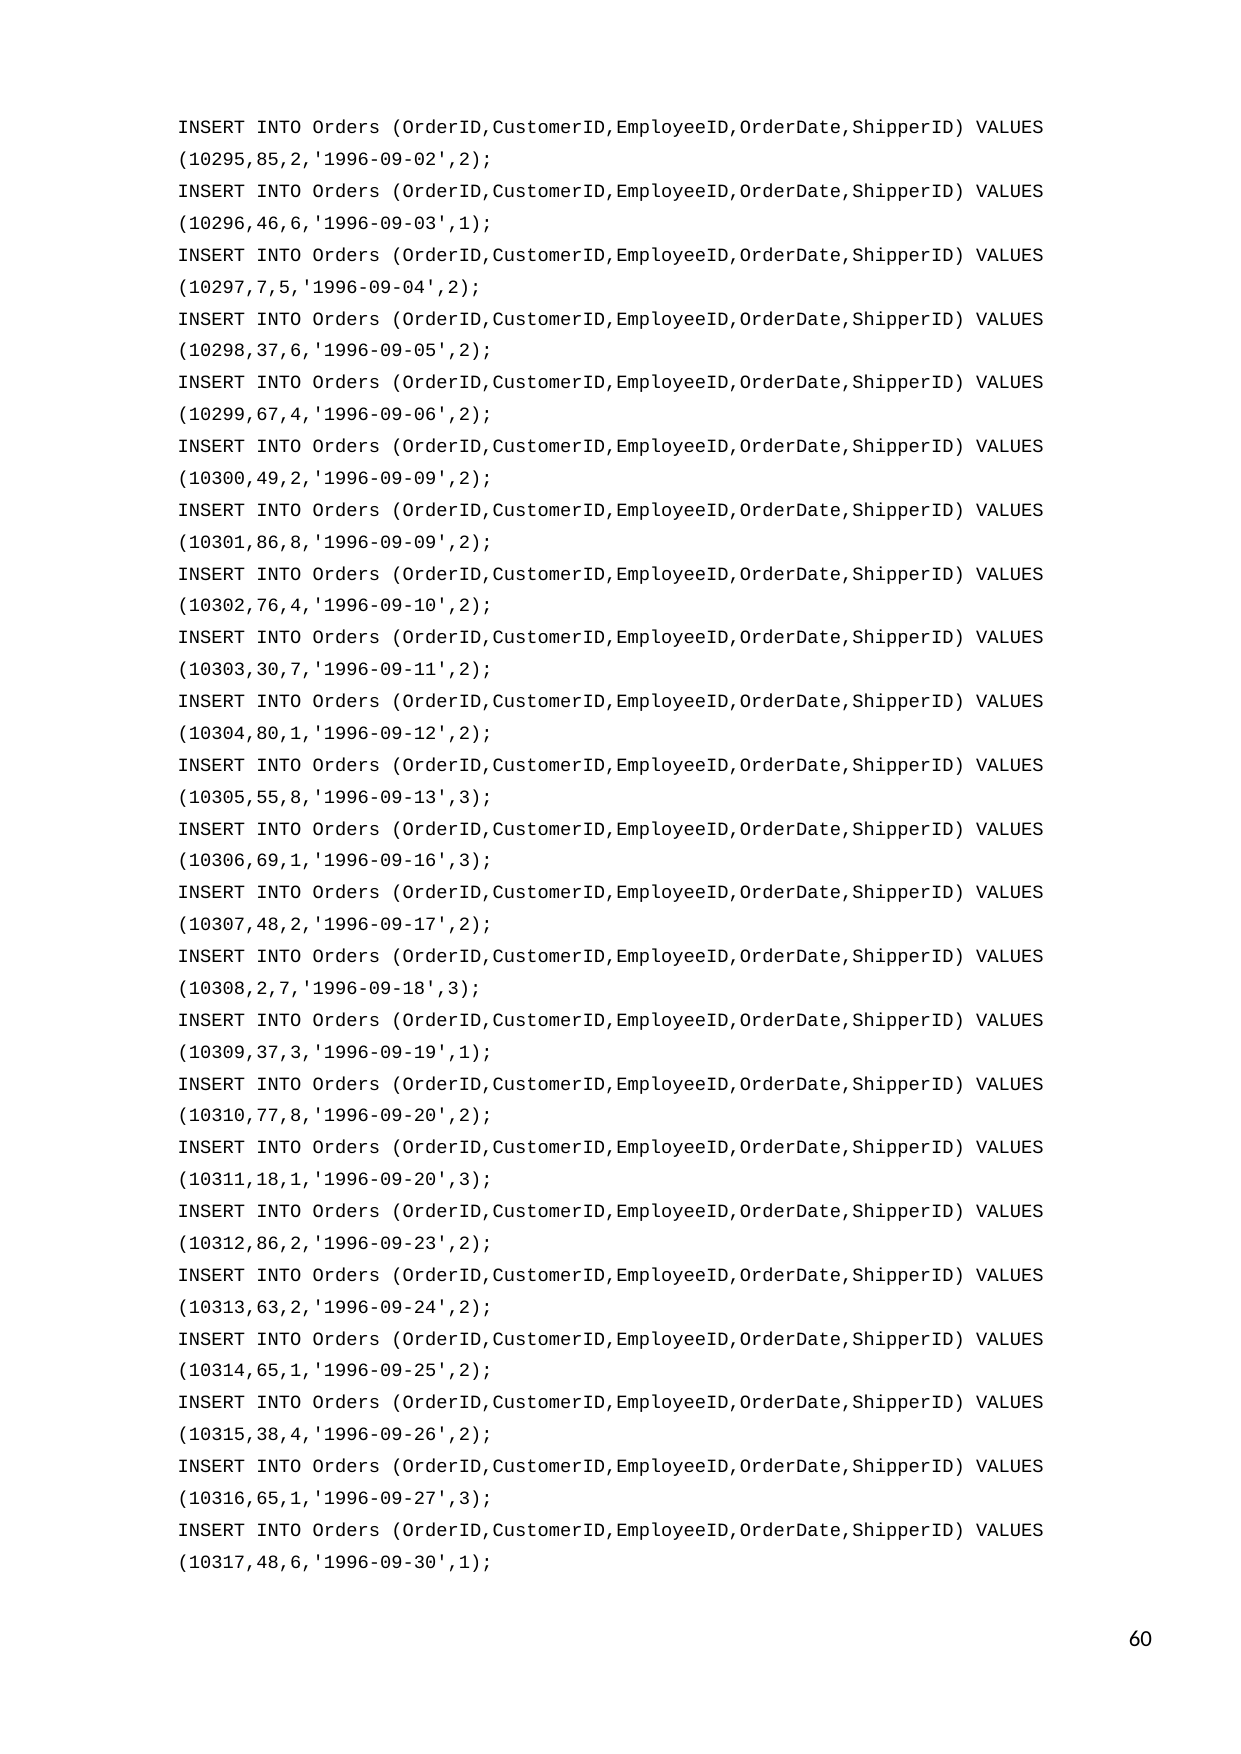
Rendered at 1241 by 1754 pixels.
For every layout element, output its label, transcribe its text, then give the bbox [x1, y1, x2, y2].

text INSERT INTO Orders (OrderID,CustomerID,EmployeeID,OrderDate,ShipperID) VALUES (10300,49,2,'1996-09-09',2); [177, 437, 1152, 490]
text INSERT INTO Orders (OrderID,CustomerID,EmployeeID,OrderDate,ShipperID) VALUES (10296,46,6,'1996-09-03',1); [177, 182, 1152, 235]
text INSERT INTO Orders (OrderID,CustomerID,EmployeeID,OrderDate,ShipperID) VALUES (10311,18,1,'1996-09-20',3); [177, 1138, 1152, 1191]
text INSERT INTO Orders (OrderID,CustomerID,EmployeeID,OrderDate,ShipperID) VALUES (10308,2,7,'1996-09-18',3); [177, 947, 1152, 1000]
text INSERT INTO Orders (OrderID,CustomerID,EmployeeID,OrderDate,ShipperID) VALUES (10303,30,7,'1996-09-11',2); [177, 628, 1152, 681]
text INSERT INTO Orders (OrderID,CustomerID,EmployeeID,OrderDate,ShipperID) VALUES (10297,7,5,'1996-09-04',2); [177, 246, 1152, 299]
text INSERT INTO Orders (OrderID,CustomerID,EmployeeID,OrderDate,ShipperID) VALUES (10313,63,2,'1996-09-24',2); [177, 1266, 1152, 1319]
text INSERT INTO Orders (OrderID,CustomerID,EmployeeID,OrderDate,ShipperID) VALUES (10295,85,2,'1996-09-02',2); [177, 118, 1152, 171]
text INSERT INTO Orders (OrderID,CustomerID,EmployeeID,OrderDate,ShipperID) VALUES (10301,86,8,'1996-09-09',2); [177, 501, 1152, 554]
text INSERT INTO Orders (OrderID,CustomerID,EmployeeID,OrderDate,ShipperID) VALUES (10315,38,4,'1996-09-26',2); [177, 1393, 1152, 1446]
text INSERT INTO Orders (OrderID,CustomerID,EmployeeID,OrderDate,ShipperID) VALUES (10316,65,1,'1996-09-27',3); [177, 1457, 1152, 1510]
text INSERT INTO Orders (OrderID,CustomerID,EmployeeID,OrderDate,ShipperID) VALUES (10306,69,1,'1996-09-16',3); [177, 819, 1152, 872]
text INSERT INTO Orders (OrderID,CustomerID,EmployeeID,OrderDate,ShipperID) VALUES (10310,77,8,'1996-09-20',2); [177, 1074, 1152, 1127]
text INSERT INTO Orders (OrderID,CustomerID,EmployeeID,OrderDate,ShipperID) VALUES (10309,37,3,'1996-09-19',1); [177, 1011, 1152, 1064]
text INSERT INTO Orders (OrderID,CustomerID,EmployeeID,OrderDate,ShipperID) VALUES (10314,65,1,'1996-09-25',2); [177, 1329, 1152, 1382]
text INSERT INTO Orders (OrderID,CustomerID,EmployeeID,OrderDate,ShipperID) VALUES (10304,80,1,'1996-09-12',2); [177, 692, 1152, 745]
text INSERT INTO Orders (OrderID,CustomerID,EmployeeID,OrderDate,ShipperID) VALUES (10302,76,4,'1996-09-10',2); [177, 564, 1152, 617]
text INSERT INTO Orders (OrderID,CustomerID,EmployeeID,OrderDate,ShipperID) VALUES (10305,55,8,'1996-09-13',3); [177, 756, 1152, 809]
text INSERT INTO Orders (OrderID,CustomerID,EmployeeID,OrderDate,ShipperID) VALUES (10317,48,6,'1996-09-30',1); [177, 1521, 1152, 1574]
text INSERT INTO Orders (OrderID,CustomerID,EmployeeID,OrderDate,ShipperID) VALUES (10298,37,6,'1996-09-05',2); [177, 309, 1152, 362]
text INSERT INTO Orders (OrderID,CustomerID,EmployeeID,OrderDate,ShipperID) VALUES (10299,67,4,'1996-09-06',2); [177, 373, 1152, 426]
text INSERT INTO Orders (OrderID,CustomerID,EmployeeID,OrderDate,ShipperID) VALUES (10312,86,2,'1996-09-23',2); [177, 1202, 1152, 1255]
text INSERT INTO Orders (OrderID,CustomerID,EmployeeID,OrderDate,ShipperID) VALUES (10307,48,2,'1996-09-17',2); [177, 883, 1152, 936]
